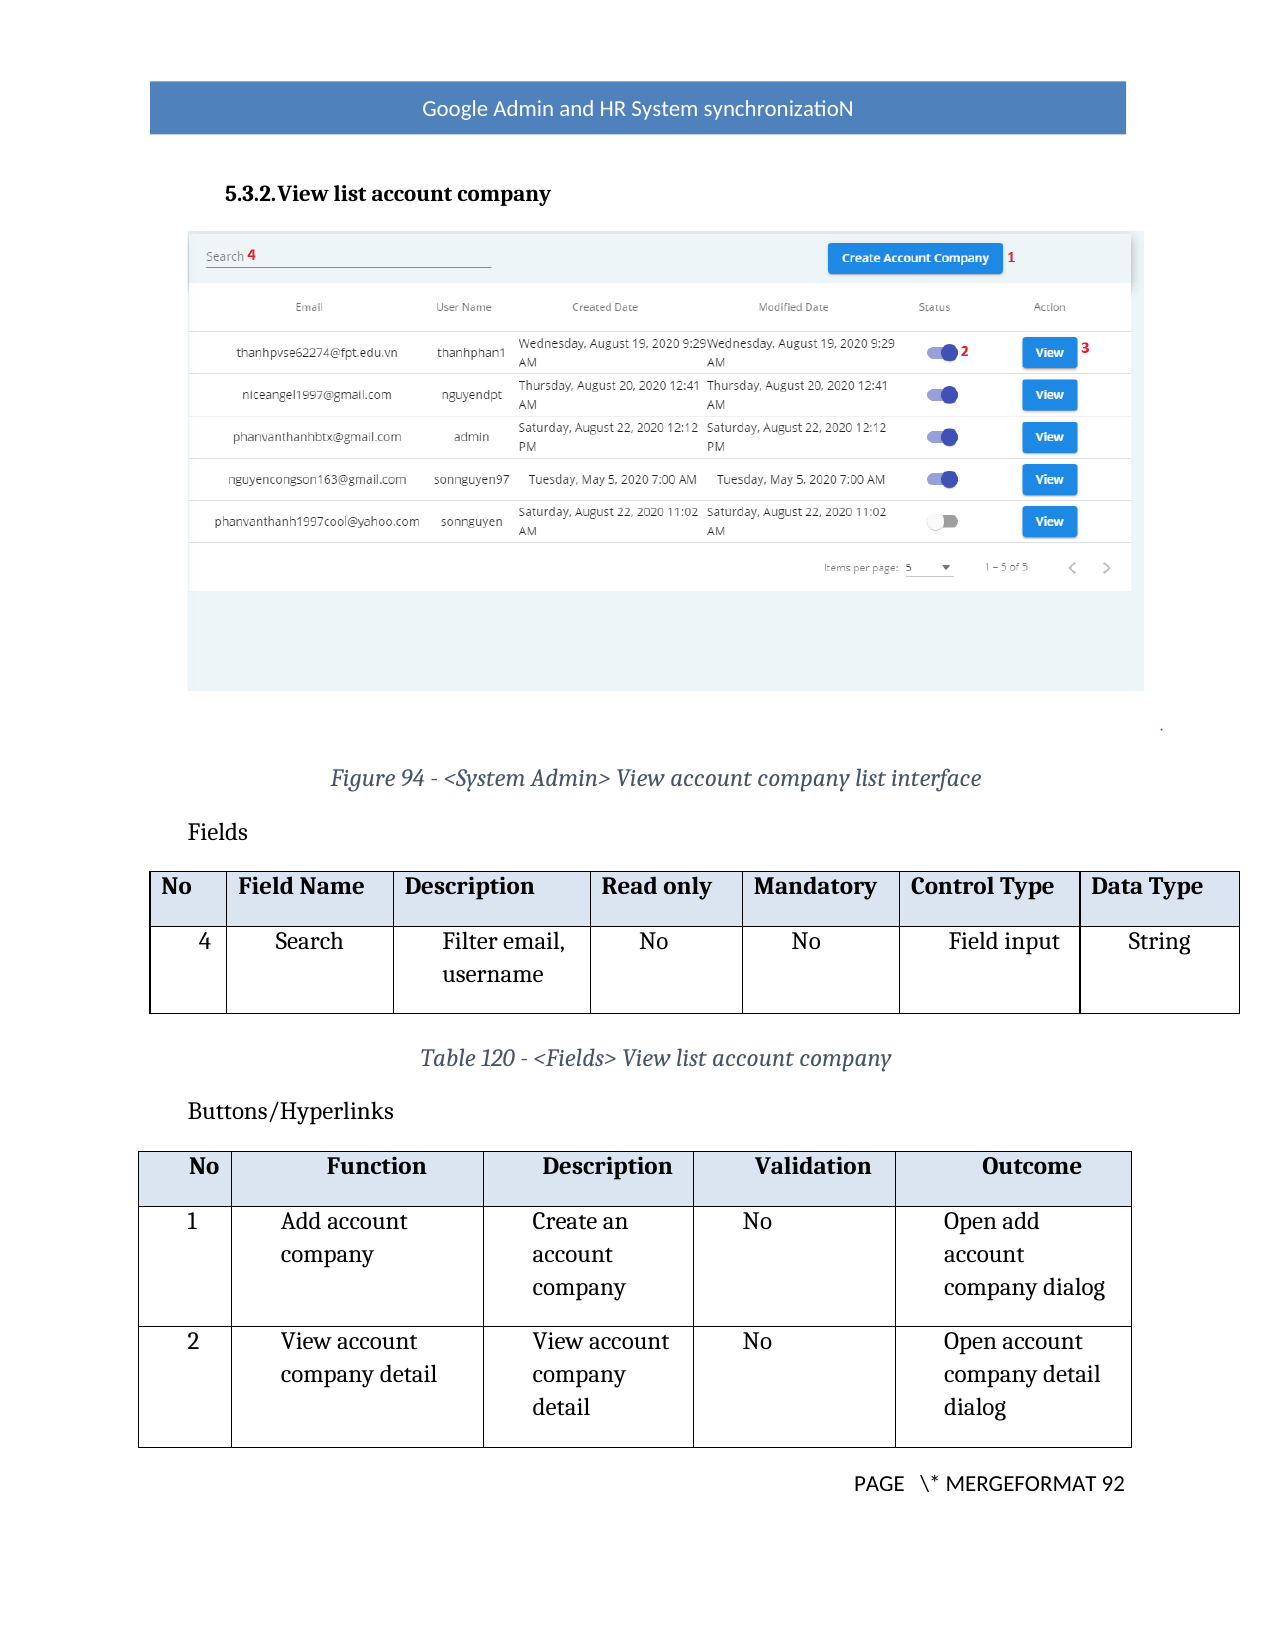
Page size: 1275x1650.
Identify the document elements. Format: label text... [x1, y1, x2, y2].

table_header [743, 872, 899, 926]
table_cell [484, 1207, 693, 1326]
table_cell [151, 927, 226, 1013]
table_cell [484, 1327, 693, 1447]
text Table 120 - <Fields> View list account company [187, 1043, 1125, 1072]
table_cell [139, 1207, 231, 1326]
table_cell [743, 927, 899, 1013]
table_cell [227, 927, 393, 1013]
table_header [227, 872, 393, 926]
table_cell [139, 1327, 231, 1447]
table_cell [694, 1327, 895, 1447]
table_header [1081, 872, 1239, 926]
picture [187, 231, 1163, 731]
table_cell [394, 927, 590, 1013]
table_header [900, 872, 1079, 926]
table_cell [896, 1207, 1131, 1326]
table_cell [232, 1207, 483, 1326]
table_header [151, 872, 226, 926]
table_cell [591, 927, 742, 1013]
subtitle View list account company [225, 181, 1125, 207]
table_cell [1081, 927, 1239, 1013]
text Figure 94 - <System Admin> View account company list interface [187, 763, 1125, 792]
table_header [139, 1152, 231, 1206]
text Fields [187, 817, 1125, 846]
text Buttons/Hyperlinks [187, 1097, 1125, 1126]
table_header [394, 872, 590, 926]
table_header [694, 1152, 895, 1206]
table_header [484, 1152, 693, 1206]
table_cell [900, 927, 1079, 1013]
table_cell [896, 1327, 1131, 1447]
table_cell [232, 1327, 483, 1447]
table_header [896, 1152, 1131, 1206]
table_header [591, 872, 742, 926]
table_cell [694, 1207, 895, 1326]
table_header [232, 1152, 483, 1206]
